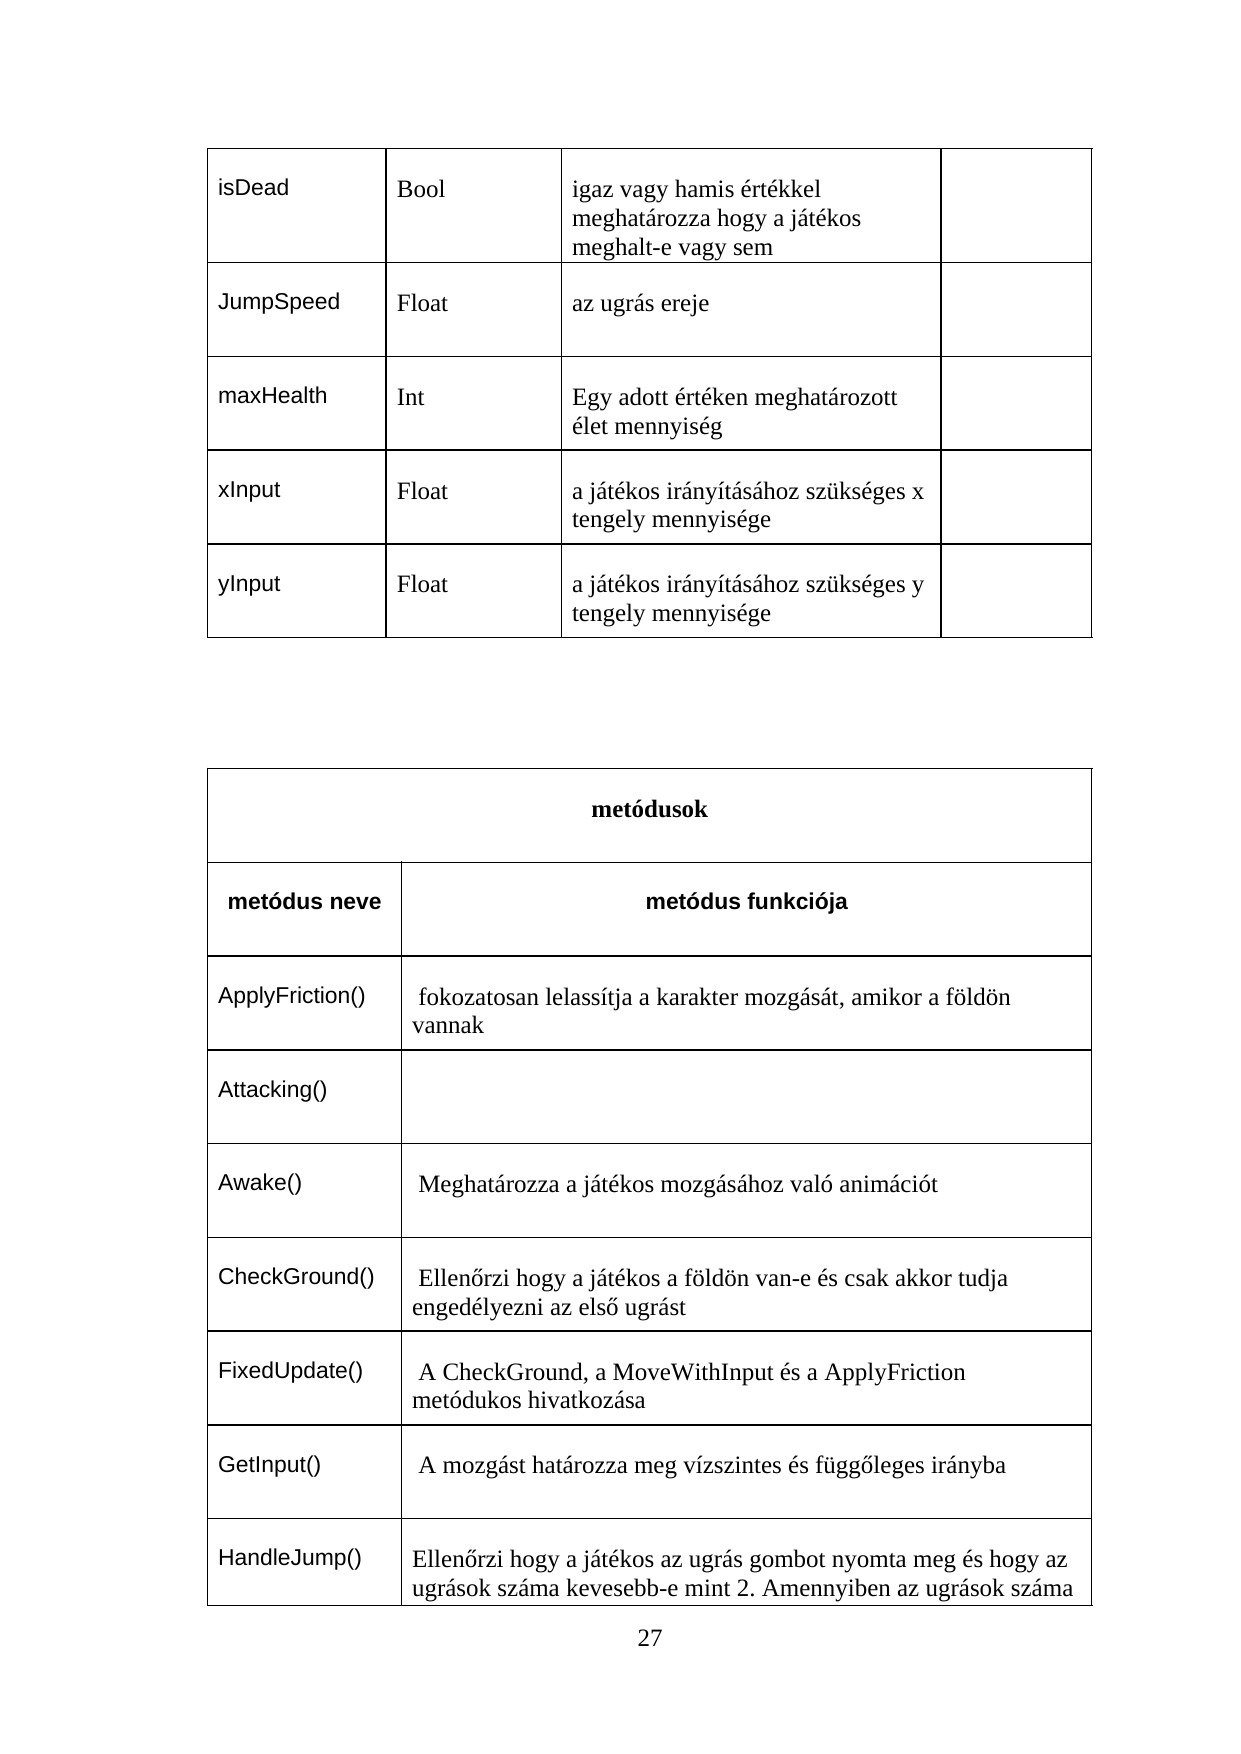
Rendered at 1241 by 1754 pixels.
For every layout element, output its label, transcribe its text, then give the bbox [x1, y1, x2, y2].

table_cell a játékos irányításához szükséges x tengely mennyisége [562, 451, 940, 543]
table_cell xInput [208, 451, 385, 543]
table_cell [402, 1051, 1091, 1143]
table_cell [402, 1519, 1091, 1605]
table_cell Float [387, 263, 561, 356]
table_cell metódus neve [208, 863, 401, 955]
table_cell Ellenőrzi hogy a játékos a földön van-e és csak akkor tudja engedélyezni az első ugrást [402, 1238, 1091, 1330]
table_cell CheckGround() [208, 1238, 401, 1330]
table_cell Float [387, 451, 561, 543]
table_cell fokozatosan lelassítja a karakter mozgását, amikor a földön vannak [402, 957, 1091, 1049]
table_cell Attacking() [208, 1051, 401, 1143]
table_cell [942, 545, 1091, 637]
table_cell GetInput() [208, 1426, 401, 1518]
table_cell a játékos irányításához szükséges y tengely mennyisége [562, 545, 940, 637]
table_cell A mozgást határozza meg vízszintes és függőleges irányba [402, 1426, 1091, 1518]
table_cell Meghatározza a játékos mozgásához való animációt [402, 1144, 1091, 1236]
table_header metódusok [208, 769, 1091, 861]
table_cell Awake() [208, 1144, 401, 1236]
table_cell isDead [208, 149, 385, 262]
table_cell Int [387, 357, 561, 449]
table_cell [942, 357, 1091, 449]
table_cell [942, 263, 1091, 356]
table_cell HandleJump() [208, 1519, 401, 1605]
table_cell igaz vagy hamis értékkel meghatározza hogy a játékos meghalt-e vagy sem [562, 149, 940, 262]
table_cell yInput [208, 545, 385, 637]
table_cell JumpSpeed [208, 263, 385, 356]
table_cell Float [387, 545, 561, 637]
table_cell [942, 451, 1091, 543]
table_cell ApplyFriction() [208, 957, 401, 1049]
table_cell A CheckGround, a MoveWithInput és a ApplyFriction metódukos hivatkozása [402, 1332, 1091, 1424]
table_cell metódus funkciója [402, 863, 1091, 955]
table_cell Egy adott értéken meghatározott élet mennyiség [562, 357, 940, 449]
table_cell maxHealth [208, 357, 385, 449]
table_cell az ugrás ereje [562, 263, 940, 356]
table_cell [942, 149, 1091, 262]
table_cell Bool [387, 149, 561, 262]
table_cell FixedUpdate() [208, 1332, 401, 1424]
